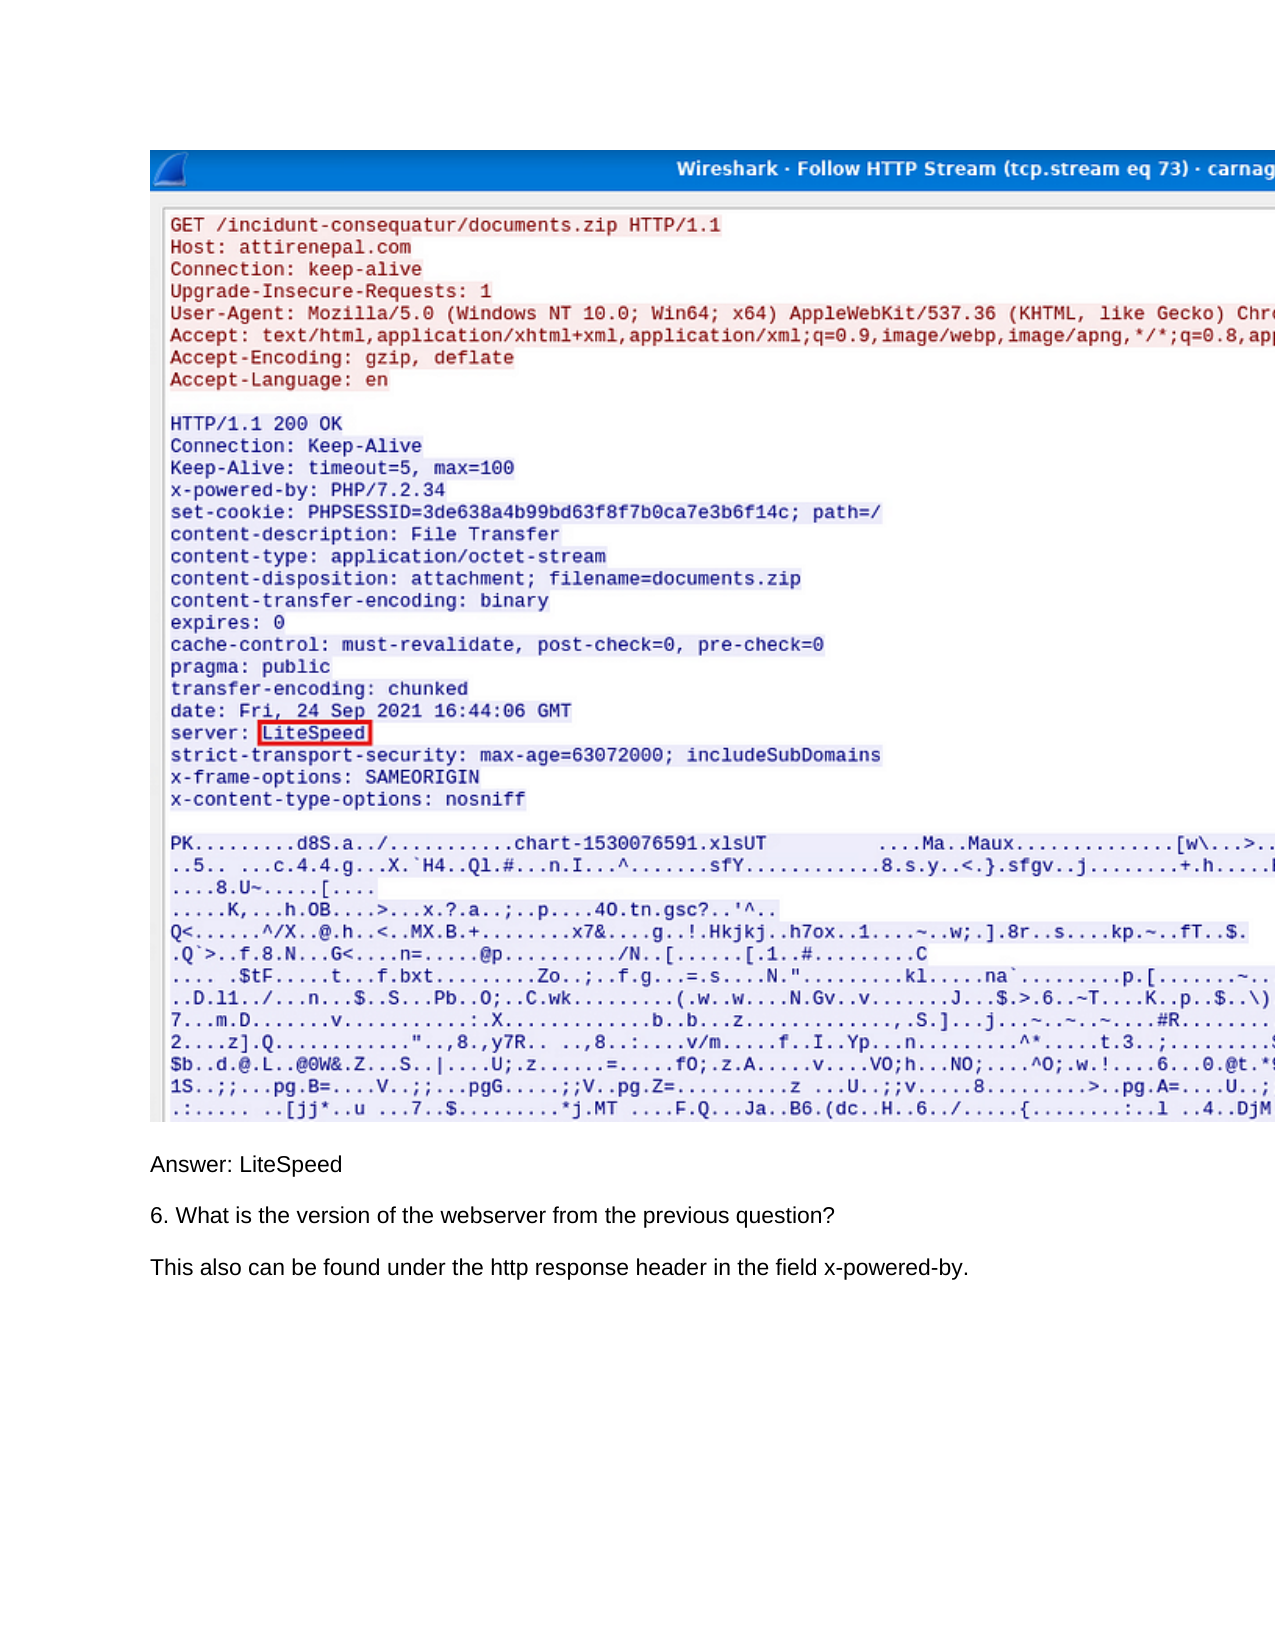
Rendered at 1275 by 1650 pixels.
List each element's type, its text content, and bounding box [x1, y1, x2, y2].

text Answer: LiteSpeed [150, 1151, 1125, 1177]
text 6. What is the version of the webserver from the previous question? [150, 1202, 1125, 1228]
picture [150, 150, 1275, 1122]
text This also can be found under the http response header in the field x-powered-by. [150, 1253, 1125, 1280]
